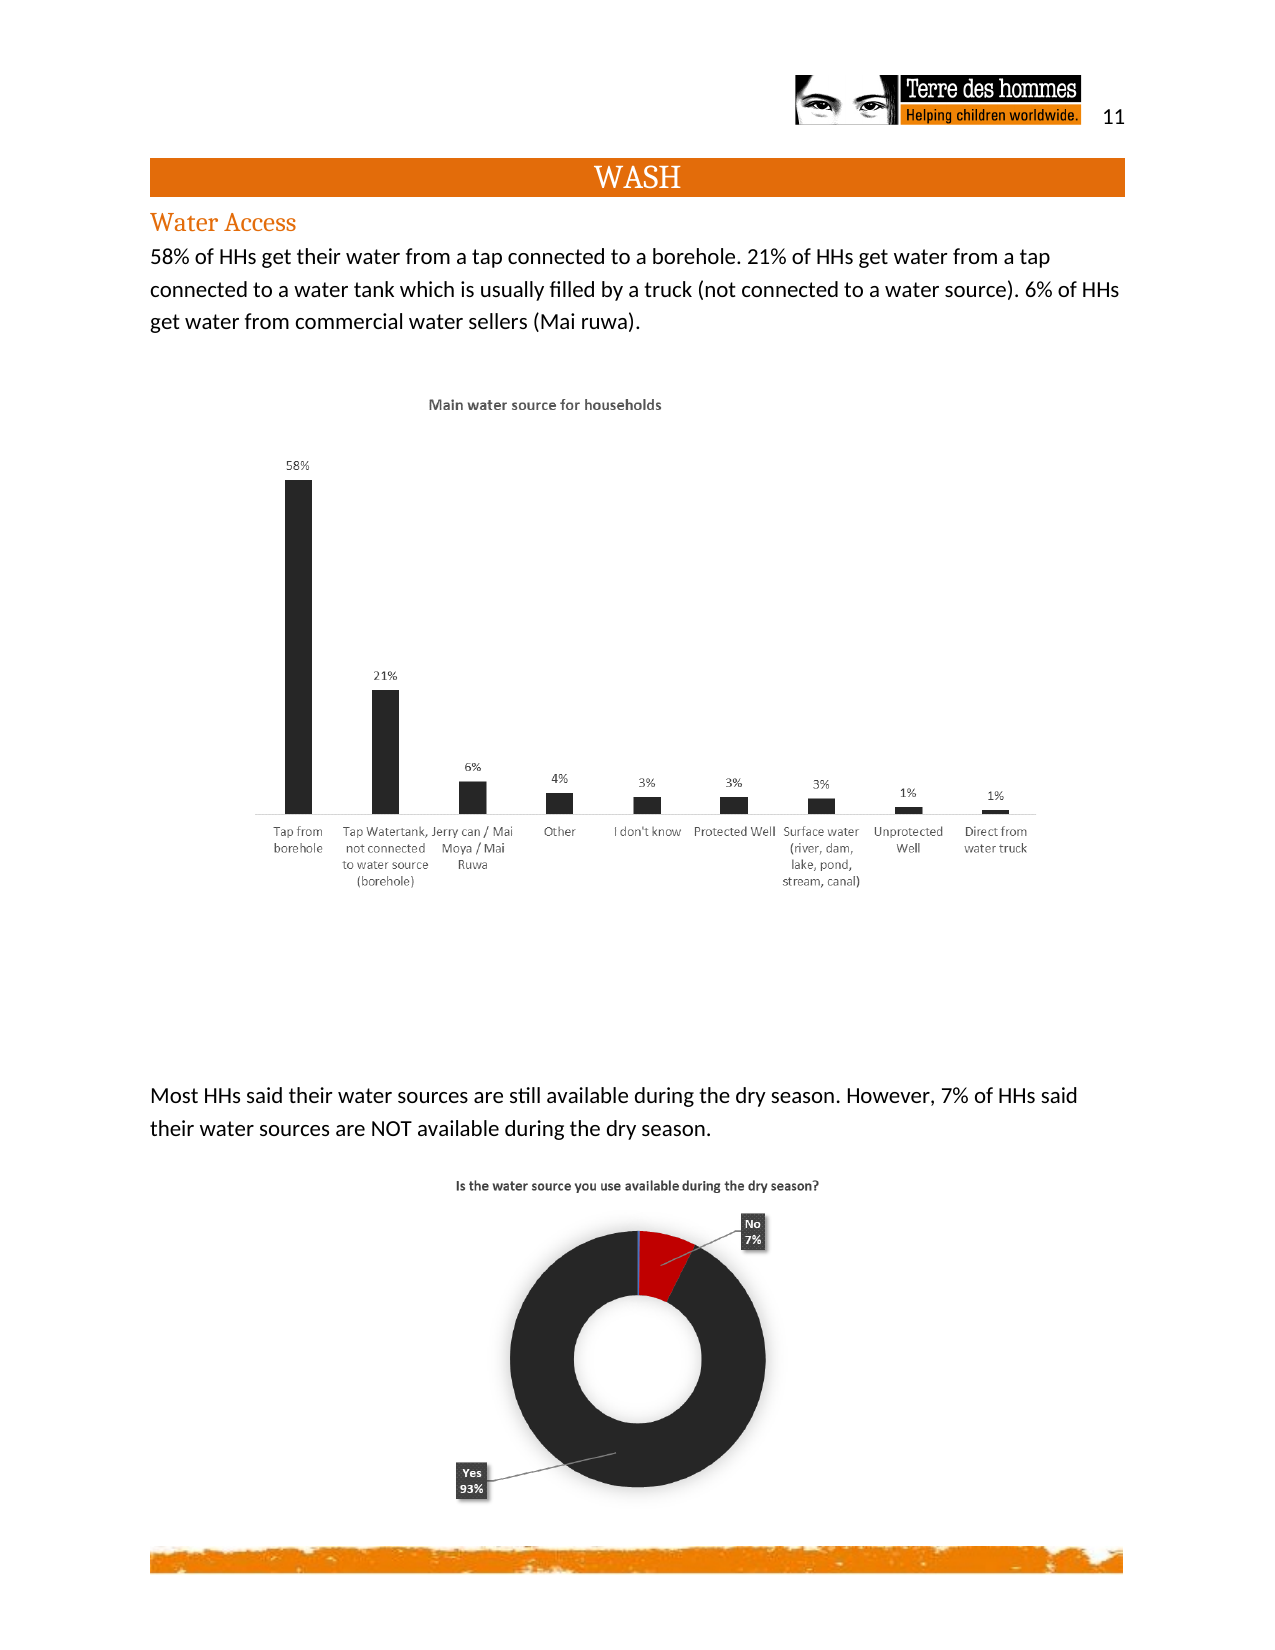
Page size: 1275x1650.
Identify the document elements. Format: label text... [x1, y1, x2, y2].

text Most HHs said their water sources are still available during the dry season. However, 7% of HHs said their water sources are NOT available during the dry season. [150, 1082, 1125, 1142]
picture [377, 1166, 898, 1522]
picture [238, 360, 1037, 898]
subtitle Water Access [150, 207, 1125, 238]
picture [150, 1546, 1123, 1575]
text 58% of HHs get their water from a tap connected to a borehole. 21% of HHs get water from a tap connected to a water tank which is usually filled by a truck (not connected to a water source). 6% of HHs get water from commercial water sellers (Mai ruwa). [150, 242, 1125, 335]
picture [795, 75, 1082, 125]
subtitle WASH [150, 158, 1125, 197]
